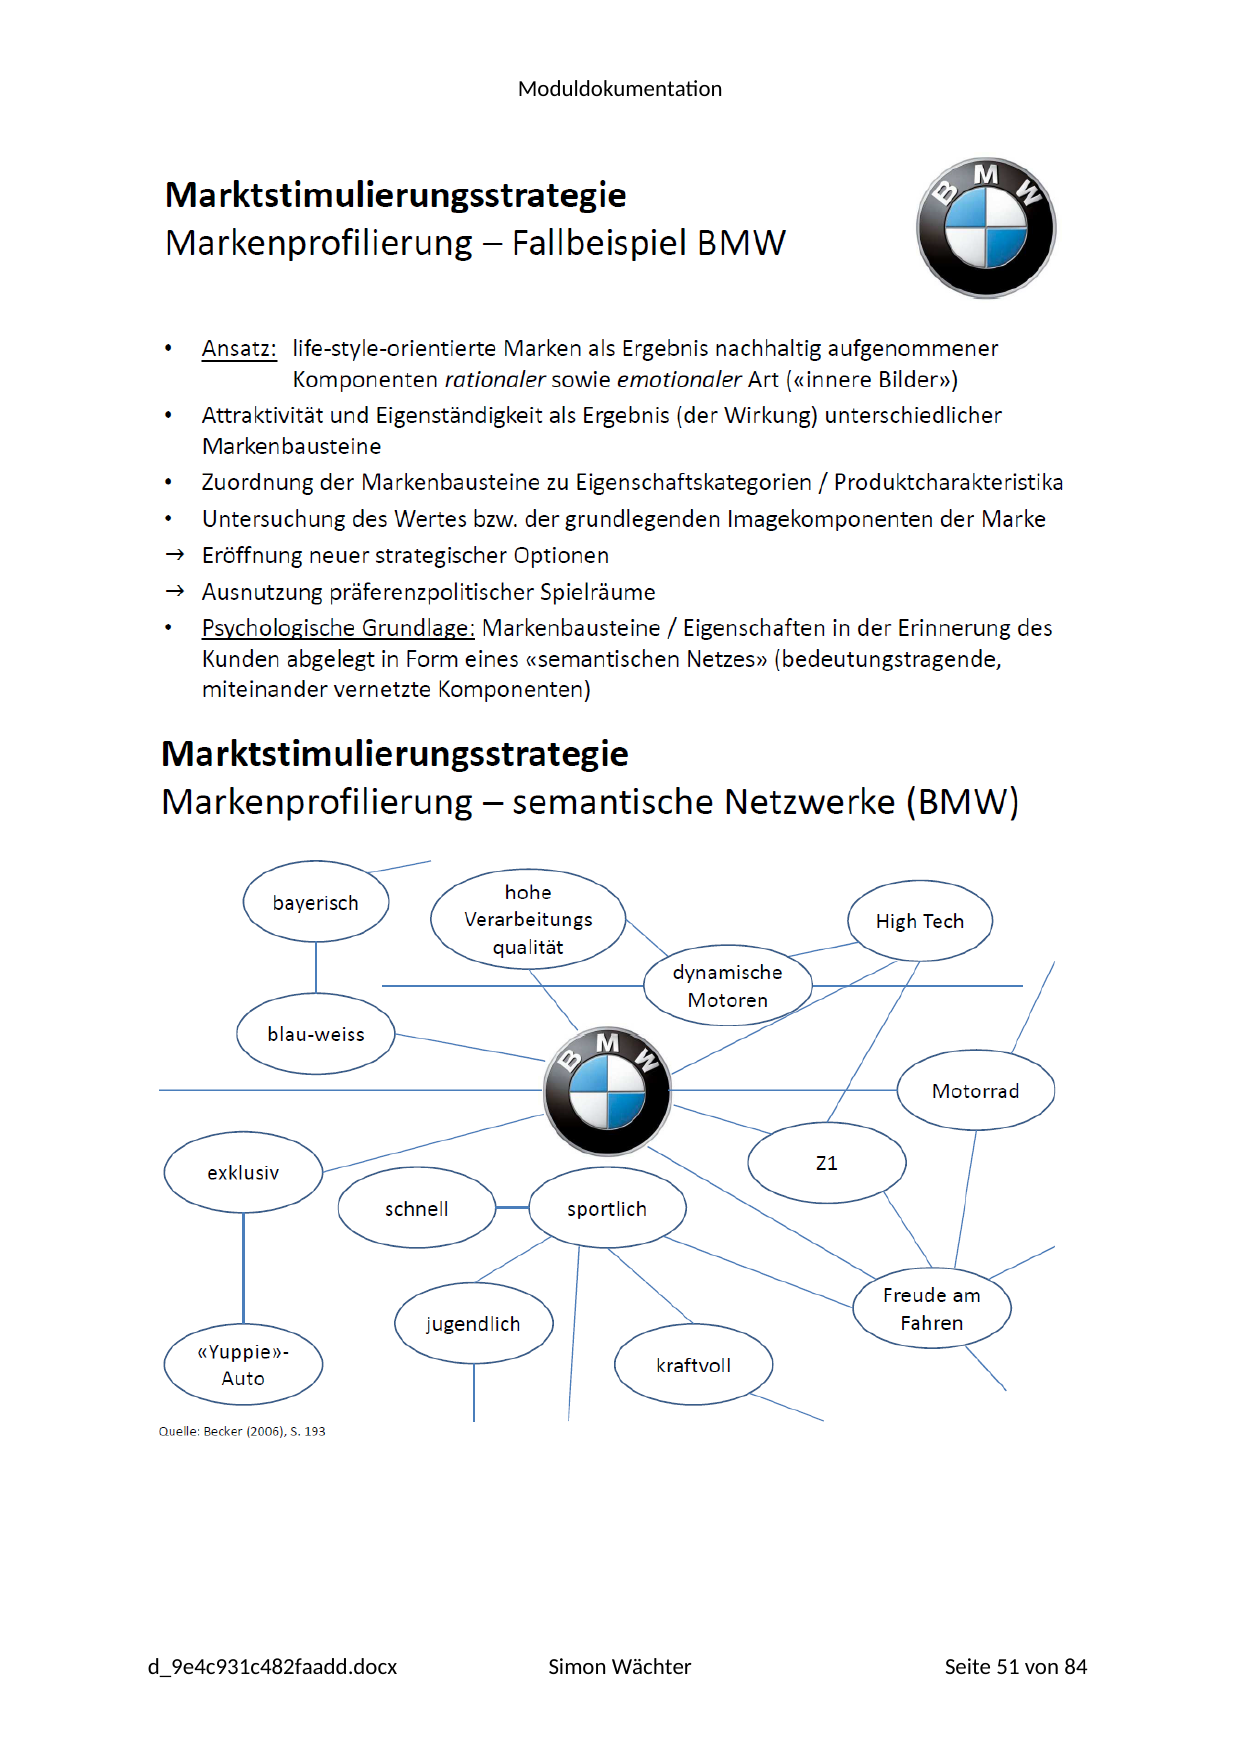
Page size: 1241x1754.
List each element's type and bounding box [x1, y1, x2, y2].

picture [147, 147, 1093, 713]
picture [147, 731, 1093, 1448]
